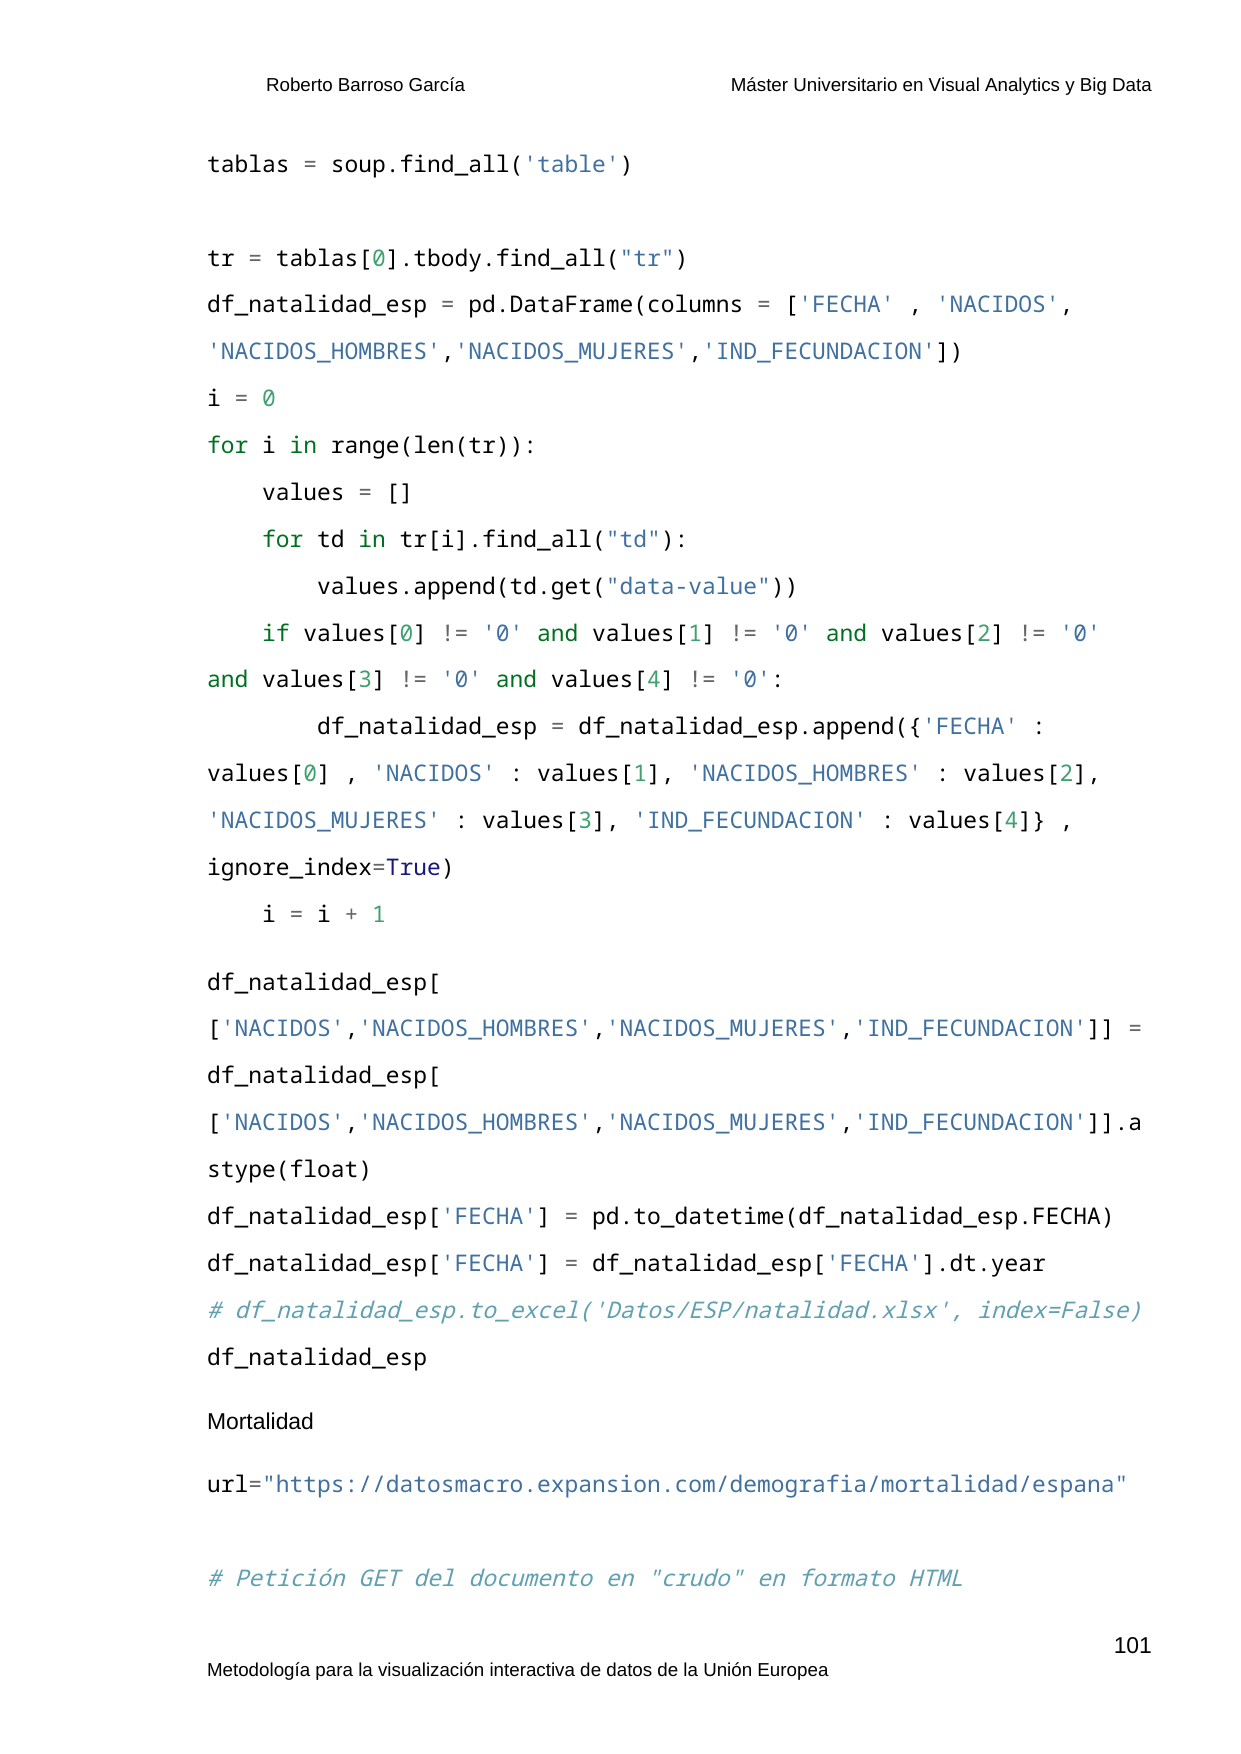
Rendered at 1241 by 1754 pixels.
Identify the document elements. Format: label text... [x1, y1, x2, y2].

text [207, 1468, 1152, 1593]
text df_natalidad_esp[['NACIDOS','NACIDOS_HOMBRES','NACIDOS_MUJERES','IND_FECUNDACION']] = df_natalidad_esp[['NACIDOS','NACIDOS_HOMBRES','NACIDOS_MUJERES','IND_FECUNDACION']].astype(float) df_natalidad_esp['FECHA'] = pd.to_datetime(df_natalidad_esp.FECHA) df_natalidad_esp['FECHA'] = df_natalidad_esp['FECHA'].dt.year # df_natalidad_esp.to_excel('Datos/ESP/natalidad.xlsx', index=False) df_natalidad_esp [207, 965, 1152, 1372]
text Mortalidad [207, 1408, 1152, 1434]
text tablas = soup.find_all('table') tr = tablas[0].tbody.find_all("tr") df_natalidad_esp = pd.DataFrame(columns = ['FECHA' , 'NACIDOS', 'NACIDOS_HOMBRES','NACIDOS_MUJERES','IND_FECUNDACION']) i = 0 for i in range(len(tr)): values = [] for td in tr[i].find_all("td"): values.append(td.get("data-value")) if values[0] != '0' and values[1] != '0' and values[2] != '0' and values[3] != '0' and values[4] != '0': df_natalidad_esp = df_natalidad_esp.append({'FECHA' : values[0] , 'NACIDOS' : values[1], 'NACIDOS_HOMBRES' : values[2], 'NACIDOS_MUJERES' : values[3], 'IND_FECUNDACION' : values[4]} , ignore_index=True) i = i + 1 [207, 148, 1152, 929]
